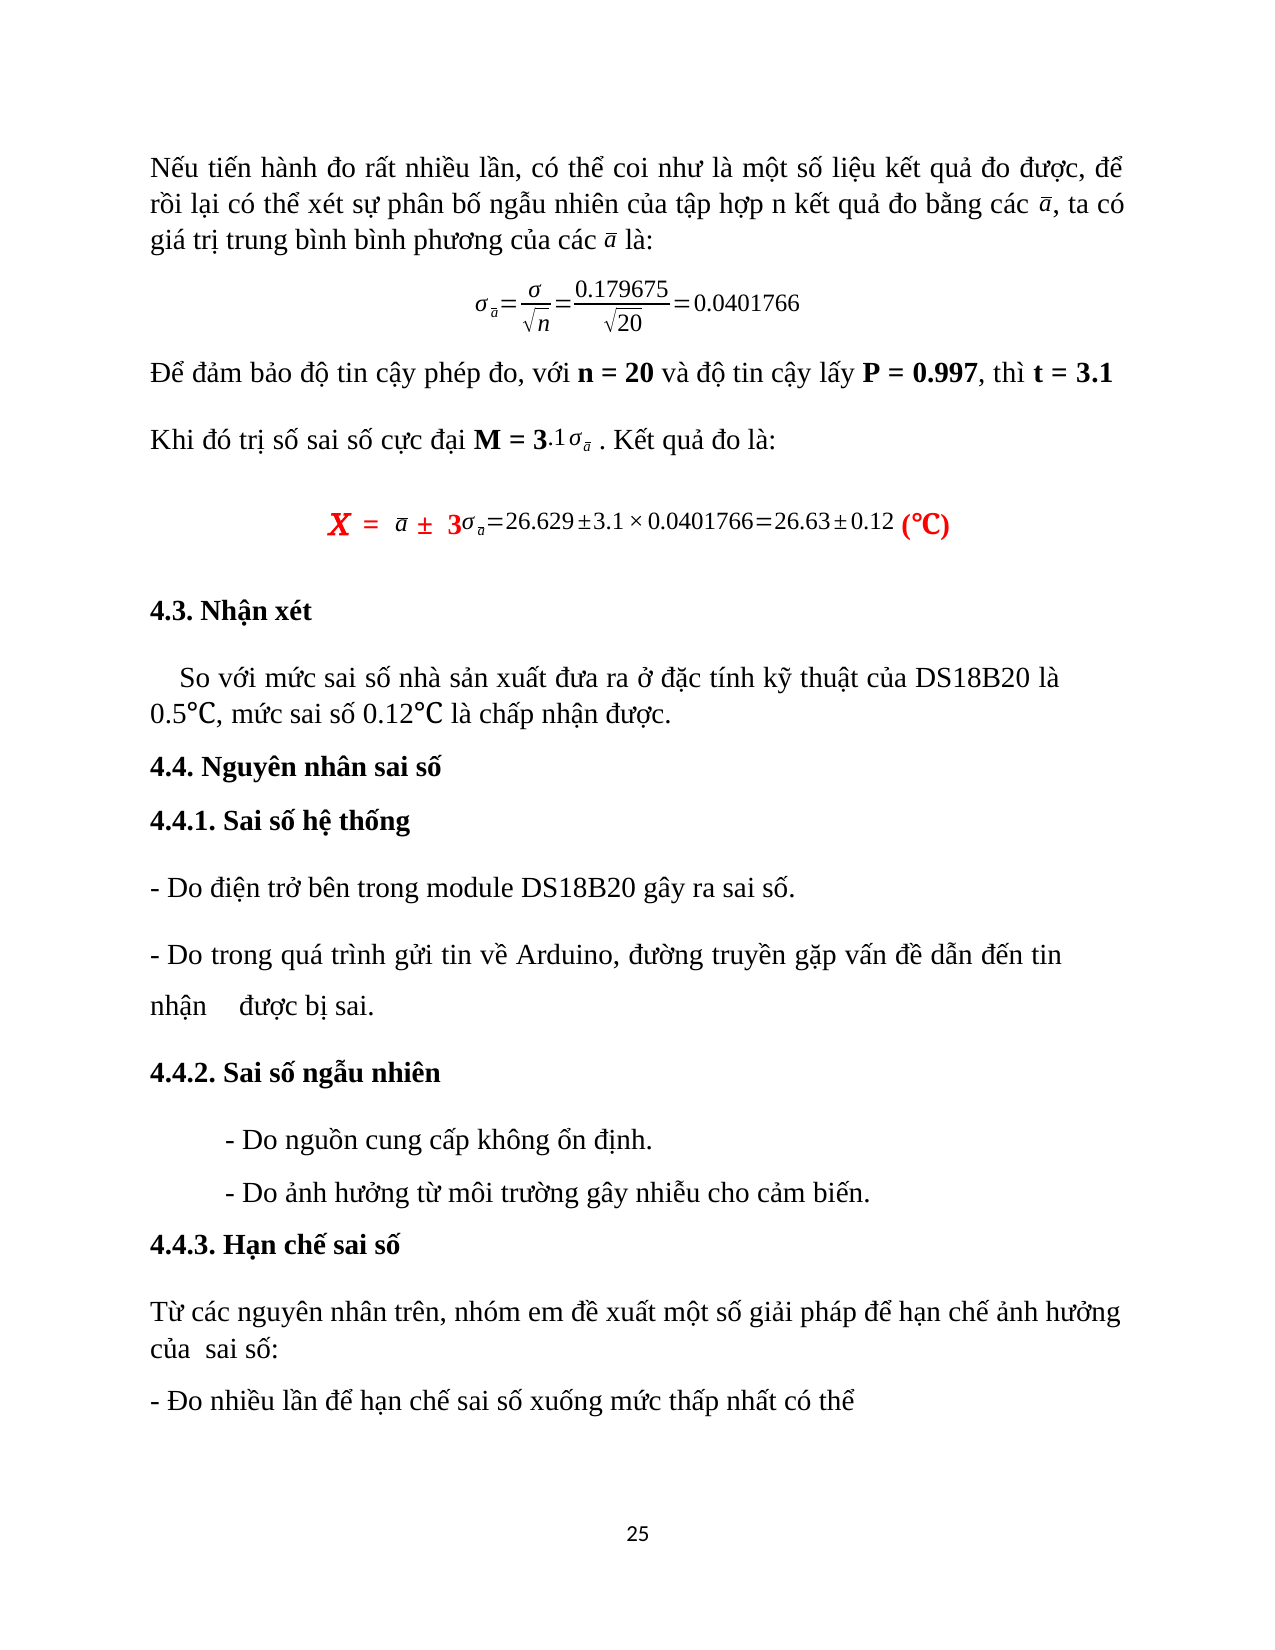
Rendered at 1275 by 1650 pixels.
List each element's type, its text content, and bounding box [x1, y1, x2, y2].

subtitle 4.4. Nguyên nhân sai số [150, 749, 1125, 782]
text So với mức sai số nhà sản xuất đưa ra ở đặc tính kỹ thuật của DS18B20 là 0.5℃, mức sai số 0.12℃ là chấp nhận được. [150, 660, 1125, 730]
subtitle 4.4.1. Sai số hệ thống [150, 803, 1125, 837]
subtitle 4.4.2. Sai số ngẫu nhiên [150, 1055, 1125, 1088]
text - Do nguồn cung cấp không ổn định. [225, 1122, 1125, 1155]
text - Do điện trở bên trong module DS18B20 gây ra sai số. [150, 871, 1125, 904]
text - Do ảnh hưởng từ môi trường gây nhiễu cho cảm biến. [225, 1175, 1125, 1208]
text Nếu tiến hành đo rất nhiều lần, có thể coi như là một số liệu kết quả đo được, để rồi lại có thể xét sự phân bố ngẫu nhiên của tập hợp n kết quả đo bằng các , ta có giá trị trung bình bình phương của các là: [150, 150, 1125, 256]
text - Do trong quá trình gửi tin về Arduino, đường truyền gặp vấn đề dẫn đến tin nhận được bị sai. [150, 937, 1125, 1021]
text - Đo nhiều lần để hạn chế sai số xuống mức thấp nhất có thể [150, 1383, 1125, 1417]
text 𝑋 = ± 3 (℃) [150, 506, 1125, 541]
text Từ các nguyên nhân trên, nhóm em đề xuất một số giải pháp để hạn chế ảnh hưởng của sai số: [150, 1294, 1125, 1364]
subtitle 4.4.3. Hạn chế sai số [150, 1227, 1125, 1261]
subtitle 4.3. Nhận xét [150, 593, 1125, 626]
text Để đảm bảo độ tin cậy phép đo, với n = 20 và độ tin cậy lấy P = 0.997, thì t = 3.1 Khi đó trị số sai số cực đại M = 3 . Kết quả đo là: [150, 355, 1125, 456]
